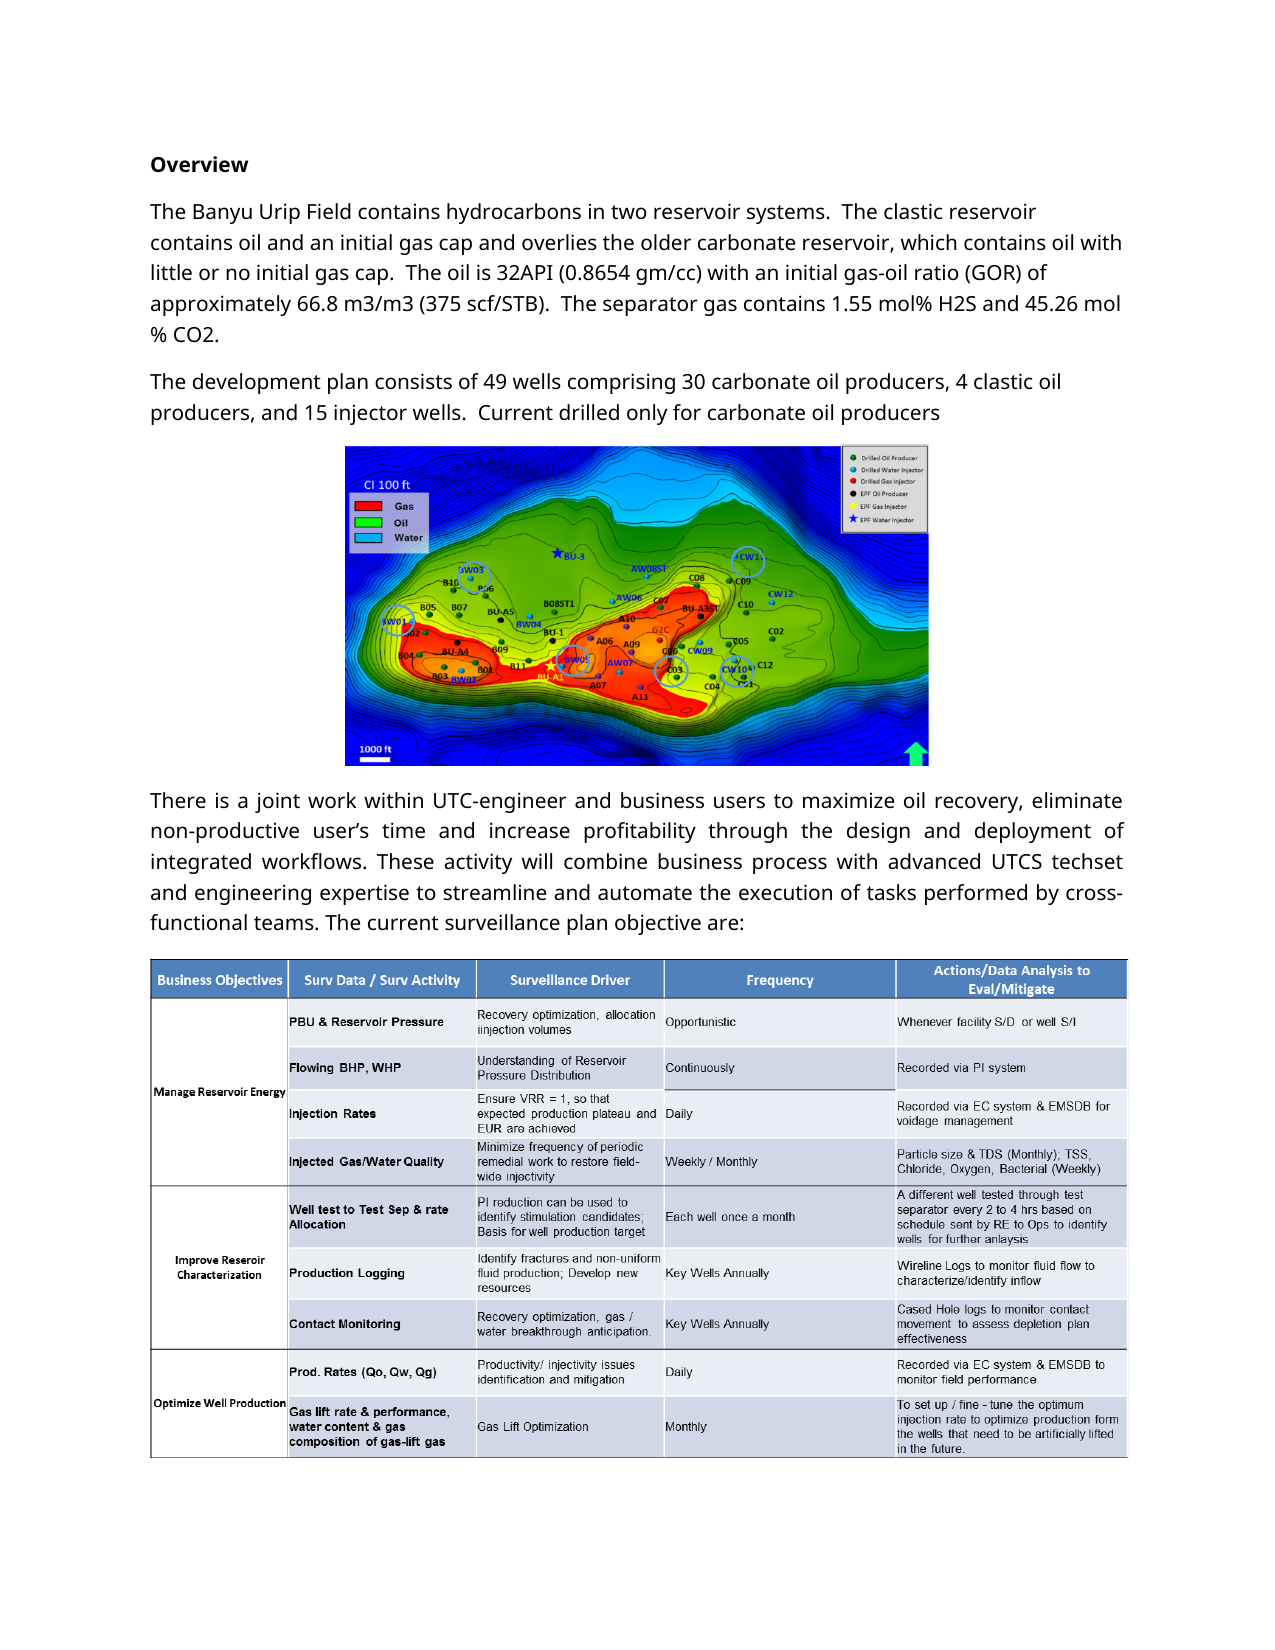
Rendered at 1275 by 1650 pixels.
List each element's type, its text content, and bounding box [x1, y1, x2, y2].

text There is a joint work within UTC-engineer and business users to maximize oil recovery, eliminate non-productive user’s time and increase profitability through the design and deployment of integrated workflows. These activity will combine business process with advanced UTCS techset and engineering expertise to streamline and automate the execution of tasks performed by cross-functional teams. The current surveillance plan objective are: [150, 786, 1125, 937]
picture [690, 477, 706, 483]
picture [150, 955, 1129, 1463]
picture [345, 444, 929, 766]
picture [359, 498, 929, 736]
text The development plan consists of 49 wells comprising 30 carbonate oil producers, 4 clastic oil producers, and 15 injector wells. Current drilled only for carbonate oil producers [150, 367, 1125, 426]
text Overview [150, 150, 1125, 178]
text The Banyu Urip Field contains hydrocarbons in two reservoir systems. The clastic reservoir contains oil and an initial gas cap and overlies the older carbonate reservoir, which contains oil with little or no initial gas cap. The oil is 32API (0.8654 gm/cc) with an initial gas-oil ratio (GOR) of approximately 66.8 m3/m3 (375 scf/STB). The separator gas contains 1.55 mol% H2S and 45.26 mol% CO2. [150, 197, 1125, 348]
